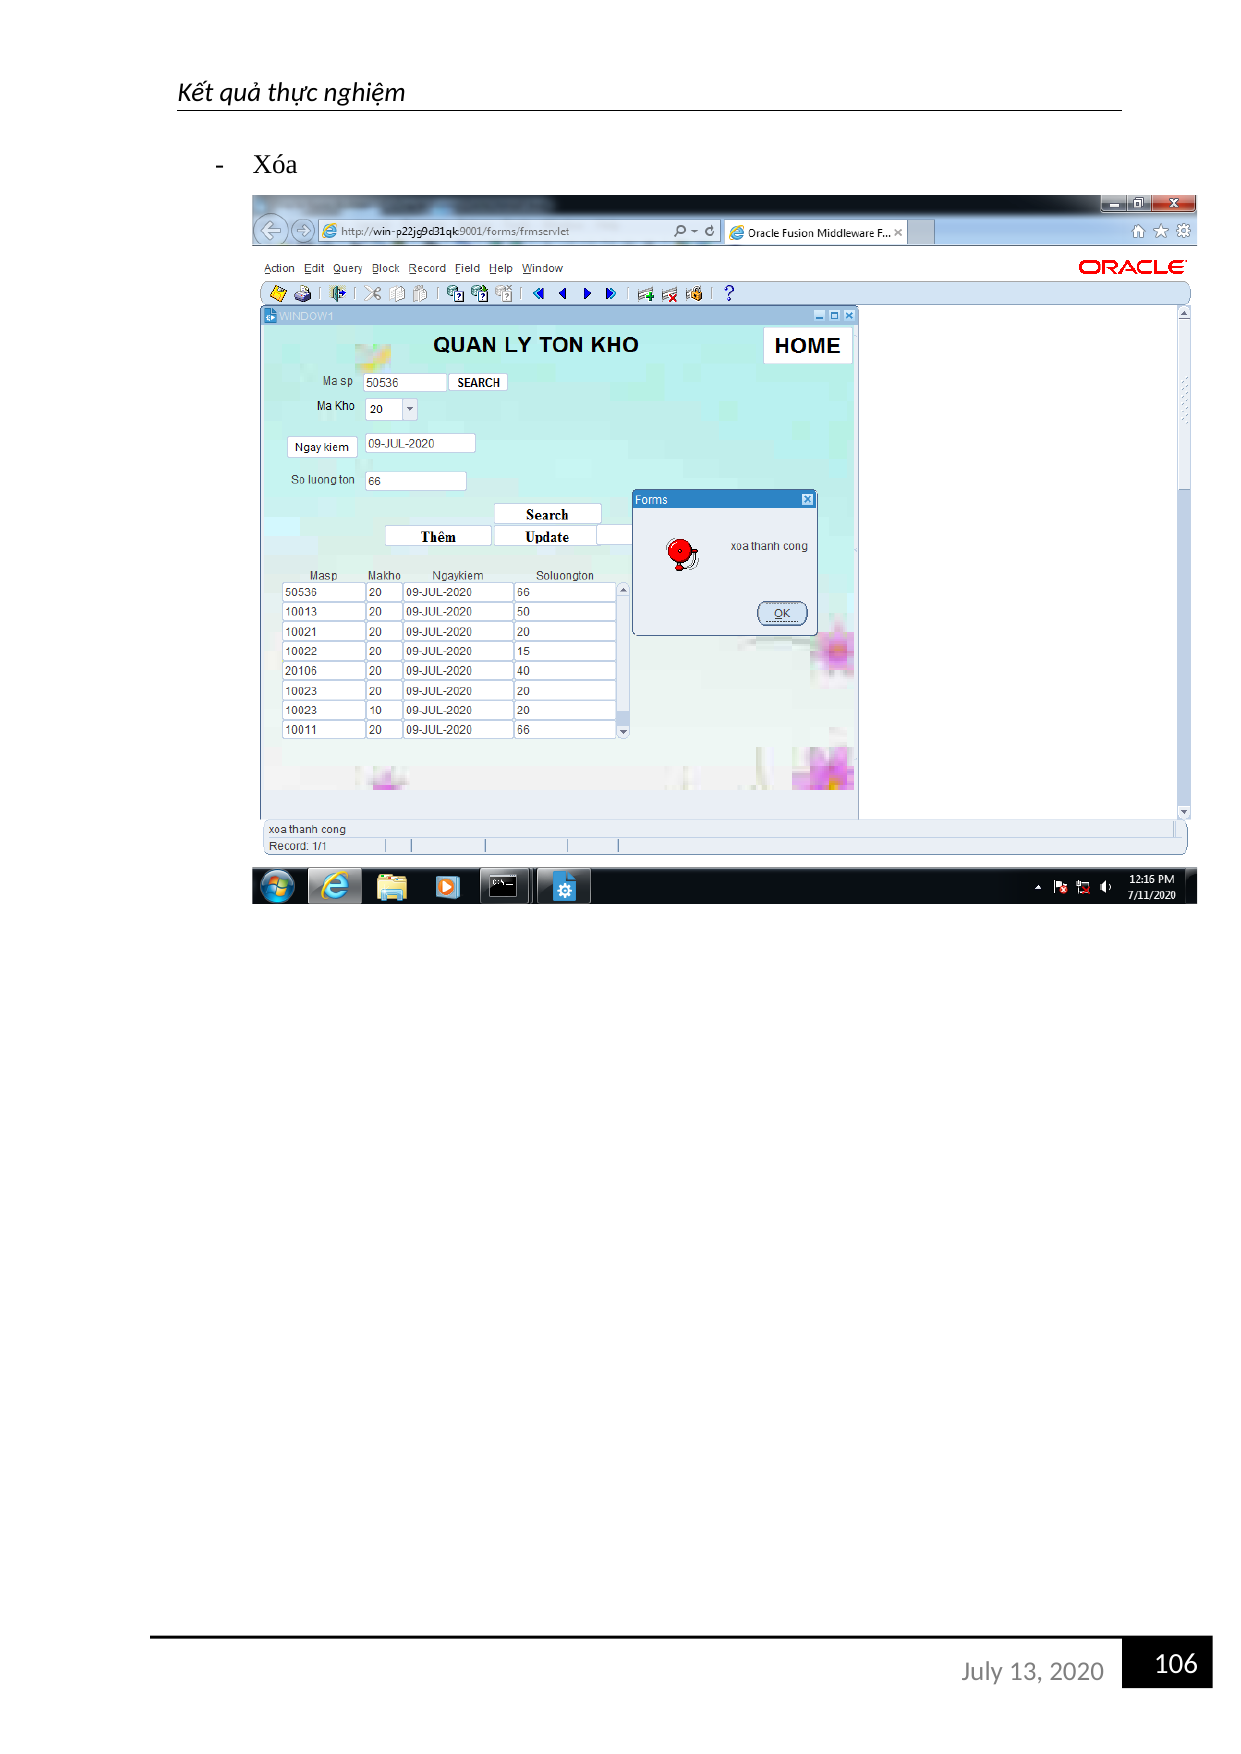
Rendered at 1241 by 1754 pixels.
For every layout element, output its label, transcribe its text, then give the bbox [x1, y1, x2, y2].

picture [252, 195, 1198, 904]
